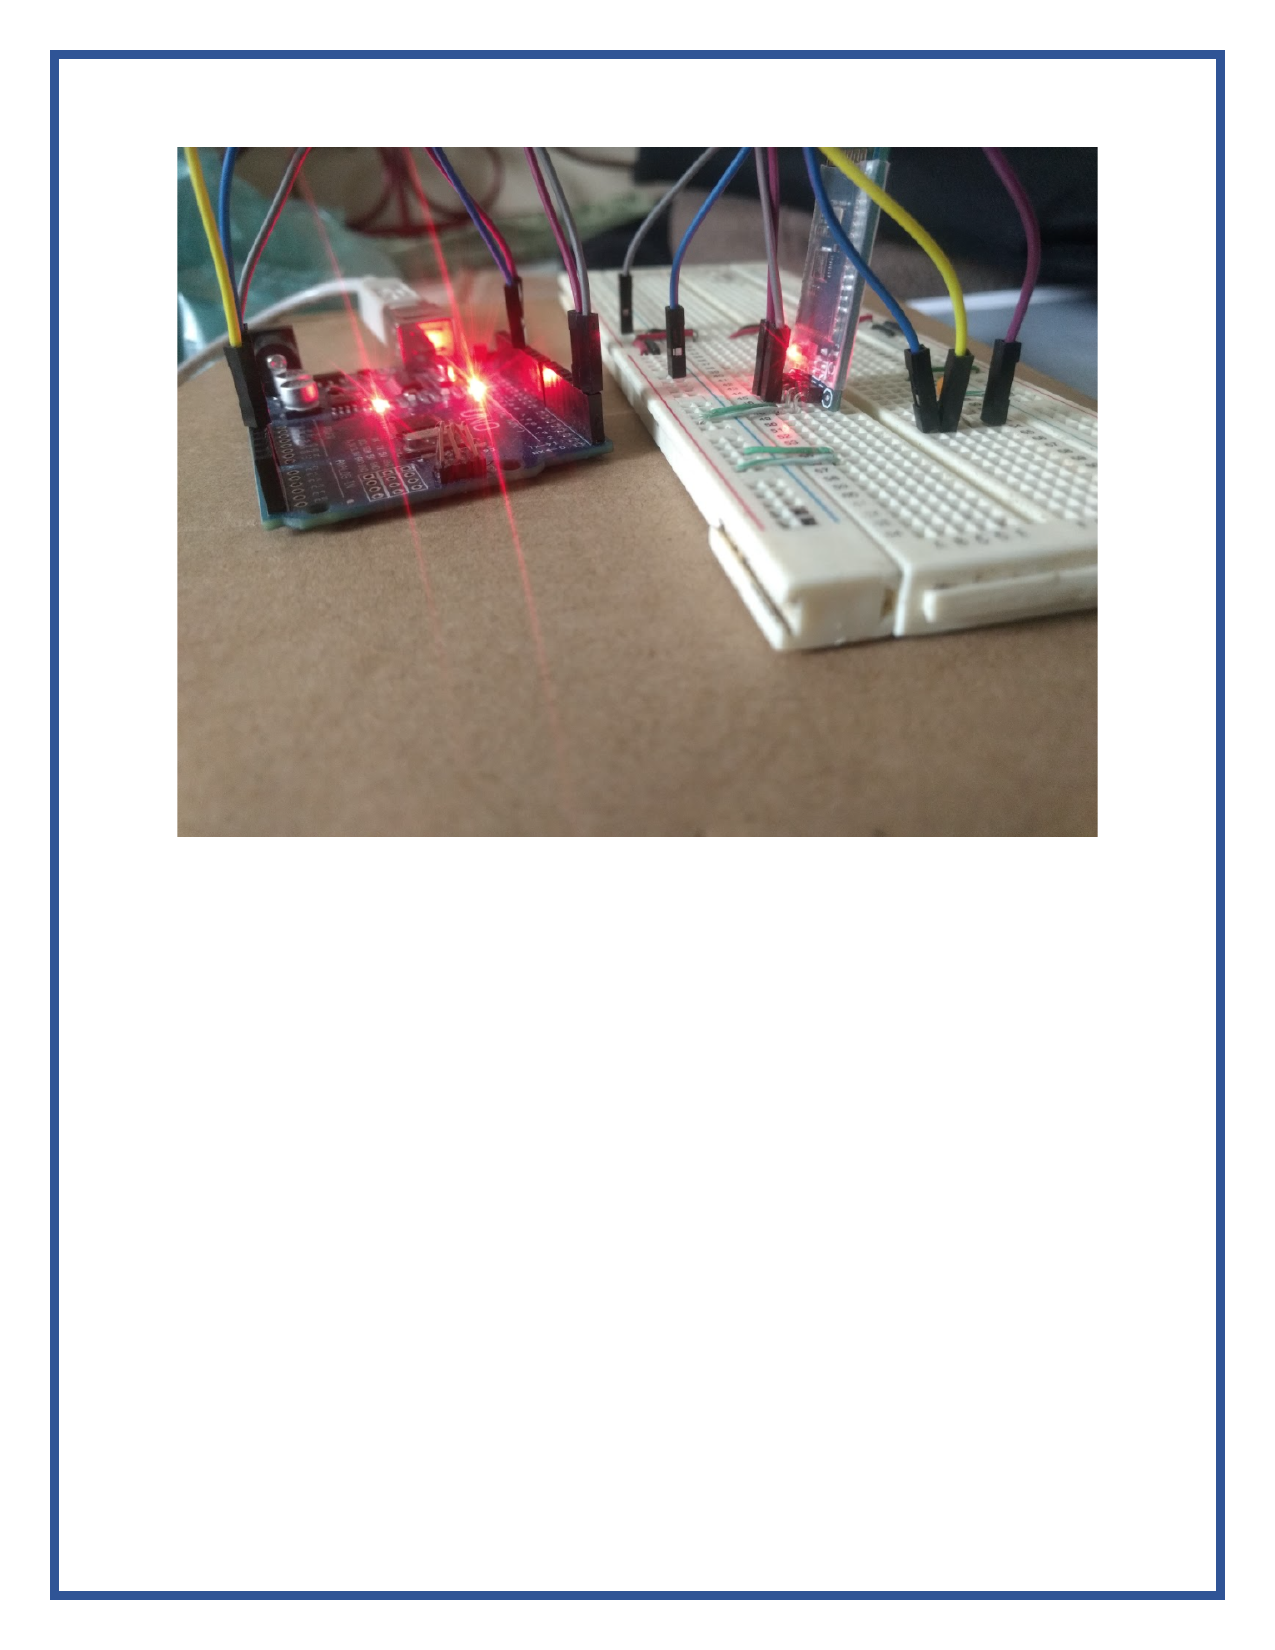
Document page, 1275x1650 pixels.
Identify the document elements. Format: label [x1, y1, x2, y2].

picture [177, 147, 1098, 837]
